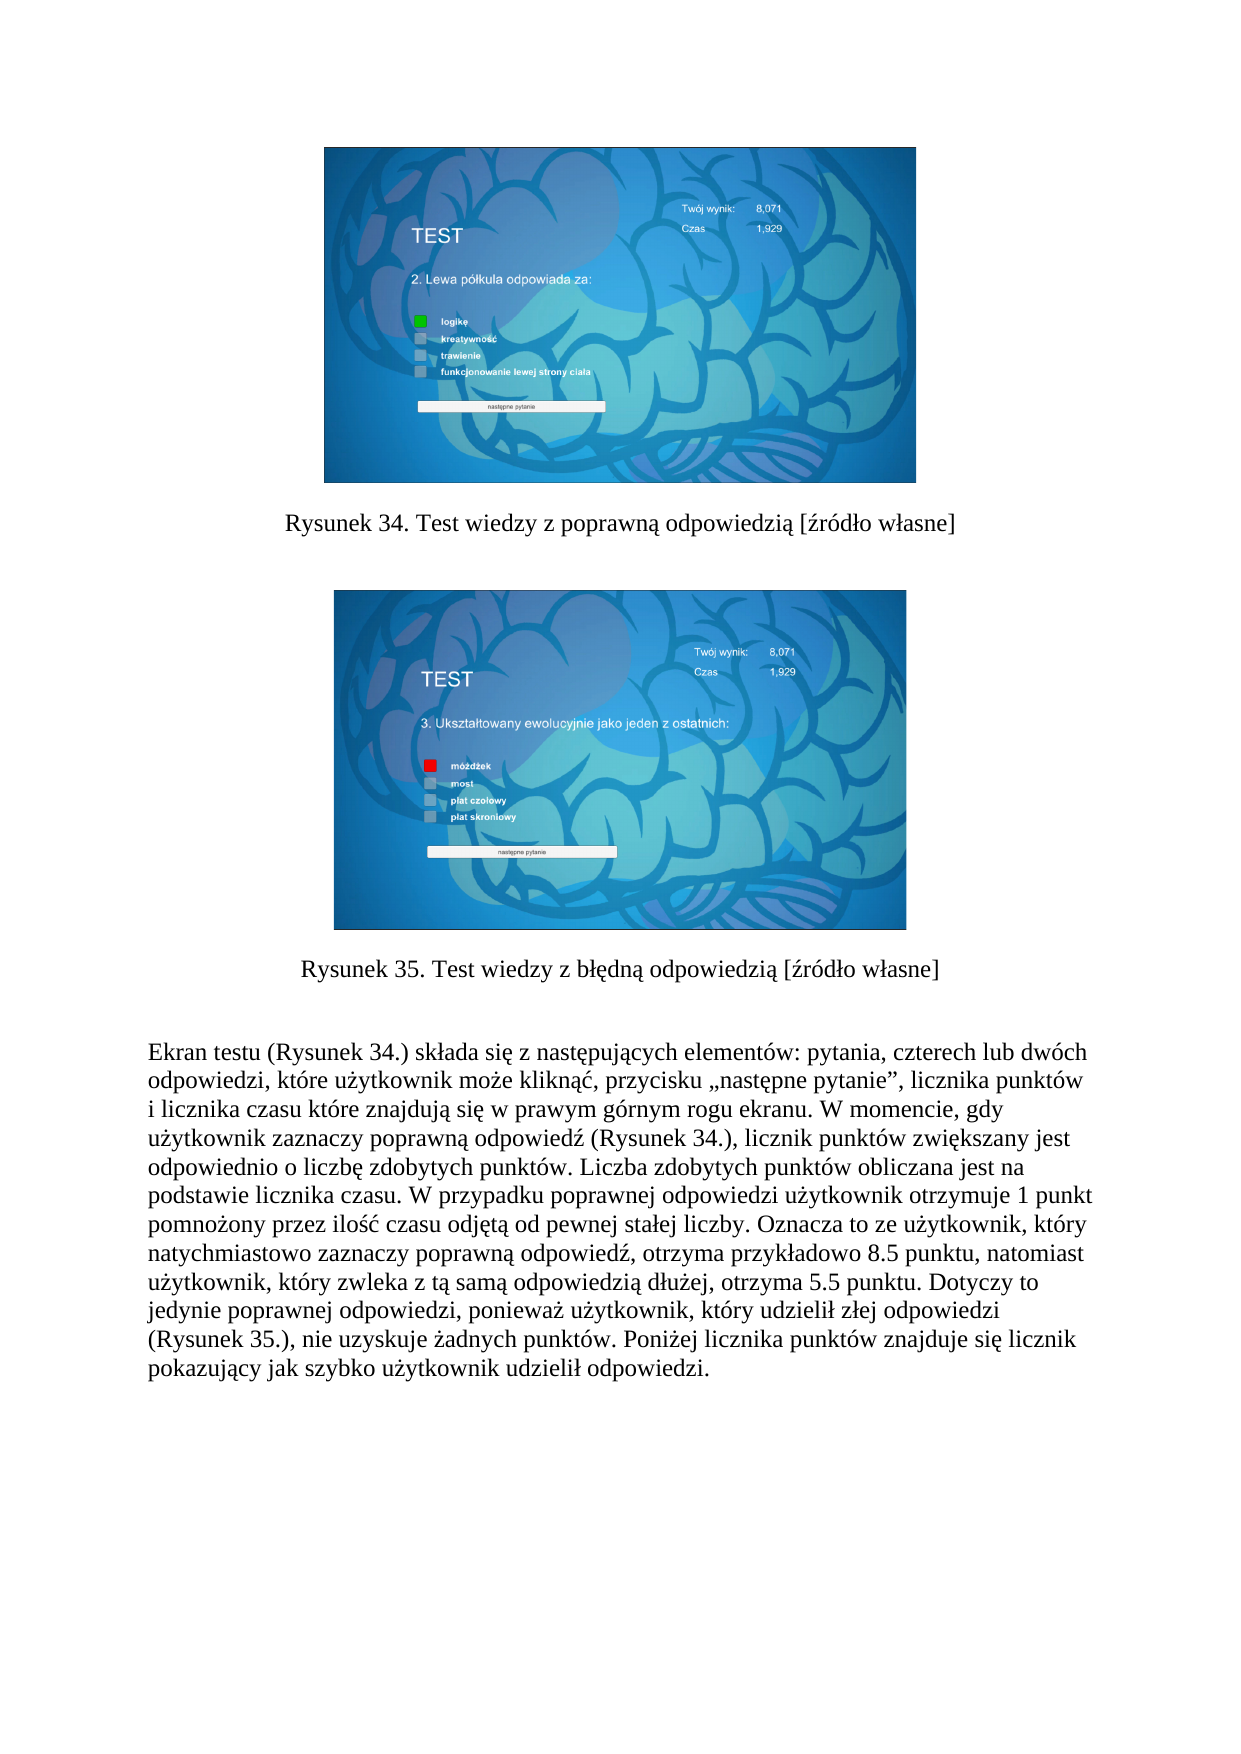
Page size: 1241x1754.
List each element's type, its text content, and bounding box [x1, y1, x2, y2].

text Rysunek 35. Test wiedzy z błędną odpowiedzią [źródło własne] [148, 954, 1093, 983]
picture [333, 590, 907, 930]
text Ekran testu (Rysunek 34.) składa się z następujących elementów: pytania, czterech lub dwóch odpowiedzi, które użytkownik może kliknąć, przycisku „następne pytanie”, licznika punktów i licznika czasu które znajdują się w prawym górnym rogu ekranu. W momencie, gdy użytkownik zaznaczy poprawną odpowiedź (Rysunek 34.), licznik punktów zwiększany jest odpowiednio o liczbę zdobytych punktów. Liczba zdobytych punktów obliczana jest na podstawie licznika czasu. W przypadku poprawnej odpowiedzi użytkownik otrzymuje 1 punkt pomnożony przez ilość czasu odjętą od pewnej stałej liczby. Oznacza to ze użytkownik, który natychmiastowo zaznaczy poprawną odpowiedź, otrzyma przykładowo 8.5 punktu, natomiast użytkownik, który zwleka z tą samą odpowiedzią dłużej, otrzyma 5.5 punktu. Dotyczy to jedynie poprawnej odpowiedzi, ponieważ użytkownik, który udzielił złej odpowiedzi (Rysunek 35.), nie uzyskuje żadnych punktów. Poniżej licznika punktów znajduje się licznik pokazujący jak szybko użytkownik udzielił odpowiedzi. [148, 1037, 1093, 1382]
picture [324, 147, 917, 483]
text Rysunek 34. Test wiedzy z poprawną odpowiedzią [źródło własne] [148, 508, 1093, 537]
